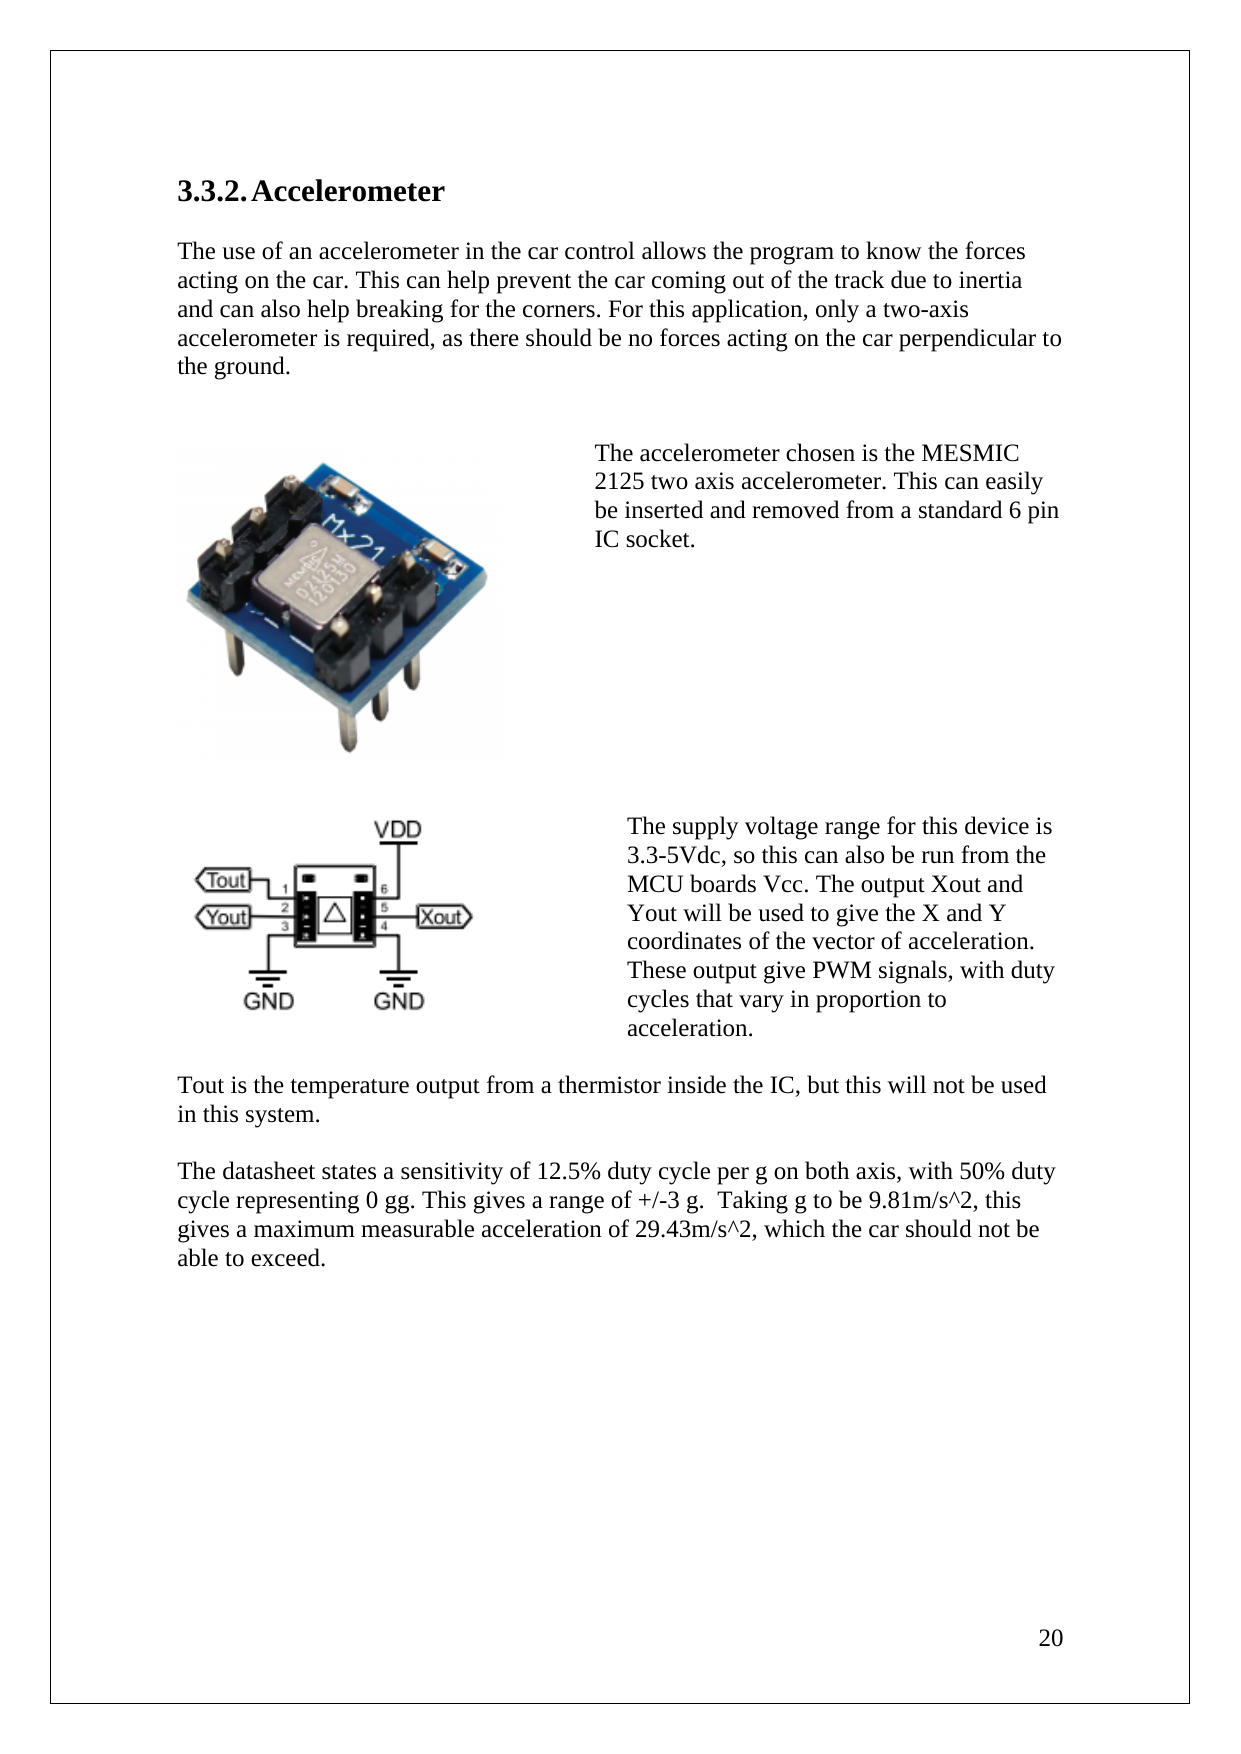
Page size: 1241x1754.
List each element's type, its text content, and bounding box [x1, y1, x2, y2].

text The datasheet states a sensitivity of 12.5% duty cycle per g on both axis, with 50% duty cycle representing 0 gg. This gives a range of +/-3 g. Taking g to be 9.81m/s^2, this gives a maximum measurable acceleration of 29.43m/s^2, which the car should not be able to exceed. [177, 1156, 1063, 1271]
picture [177, 448, 502, 760]
text Tout is the temperature output from a thermistor inside the IC, but this will not be used in this system. [177, 1070, 1063, 1128]
text The use of an accelerometer in the car control allows the program to know the forces acting on the car. This can help prevent the car coming out of the track due to inertia and can also help breaking for the corners. For this application, only a two-axis accelerometer is required, as there should be no forces acting on the car perpendicular to the ground. [177, 236, 1063, 380]
text The supply voltage range for this device is 3.3-5Vdc, so this can also be run from the MCU boards Vcc. The output Xout and Yout will be used to give the X and Y coordinates of the vector of acceleration. These output give PWM signals, with duty cycles that vary in proportion to acceleration. [251, 811, 1063, 1041]
text The accelerometer chosen is the MESMIC 2125 two axis accelerometer. This can easily be inserted and removed from a standard 6 pin IC socket. [251, 438, 1063, 553]
subtitle Accelerometer [177, 173, 1063, 208]
picture [177, 789, 535, 1019]
